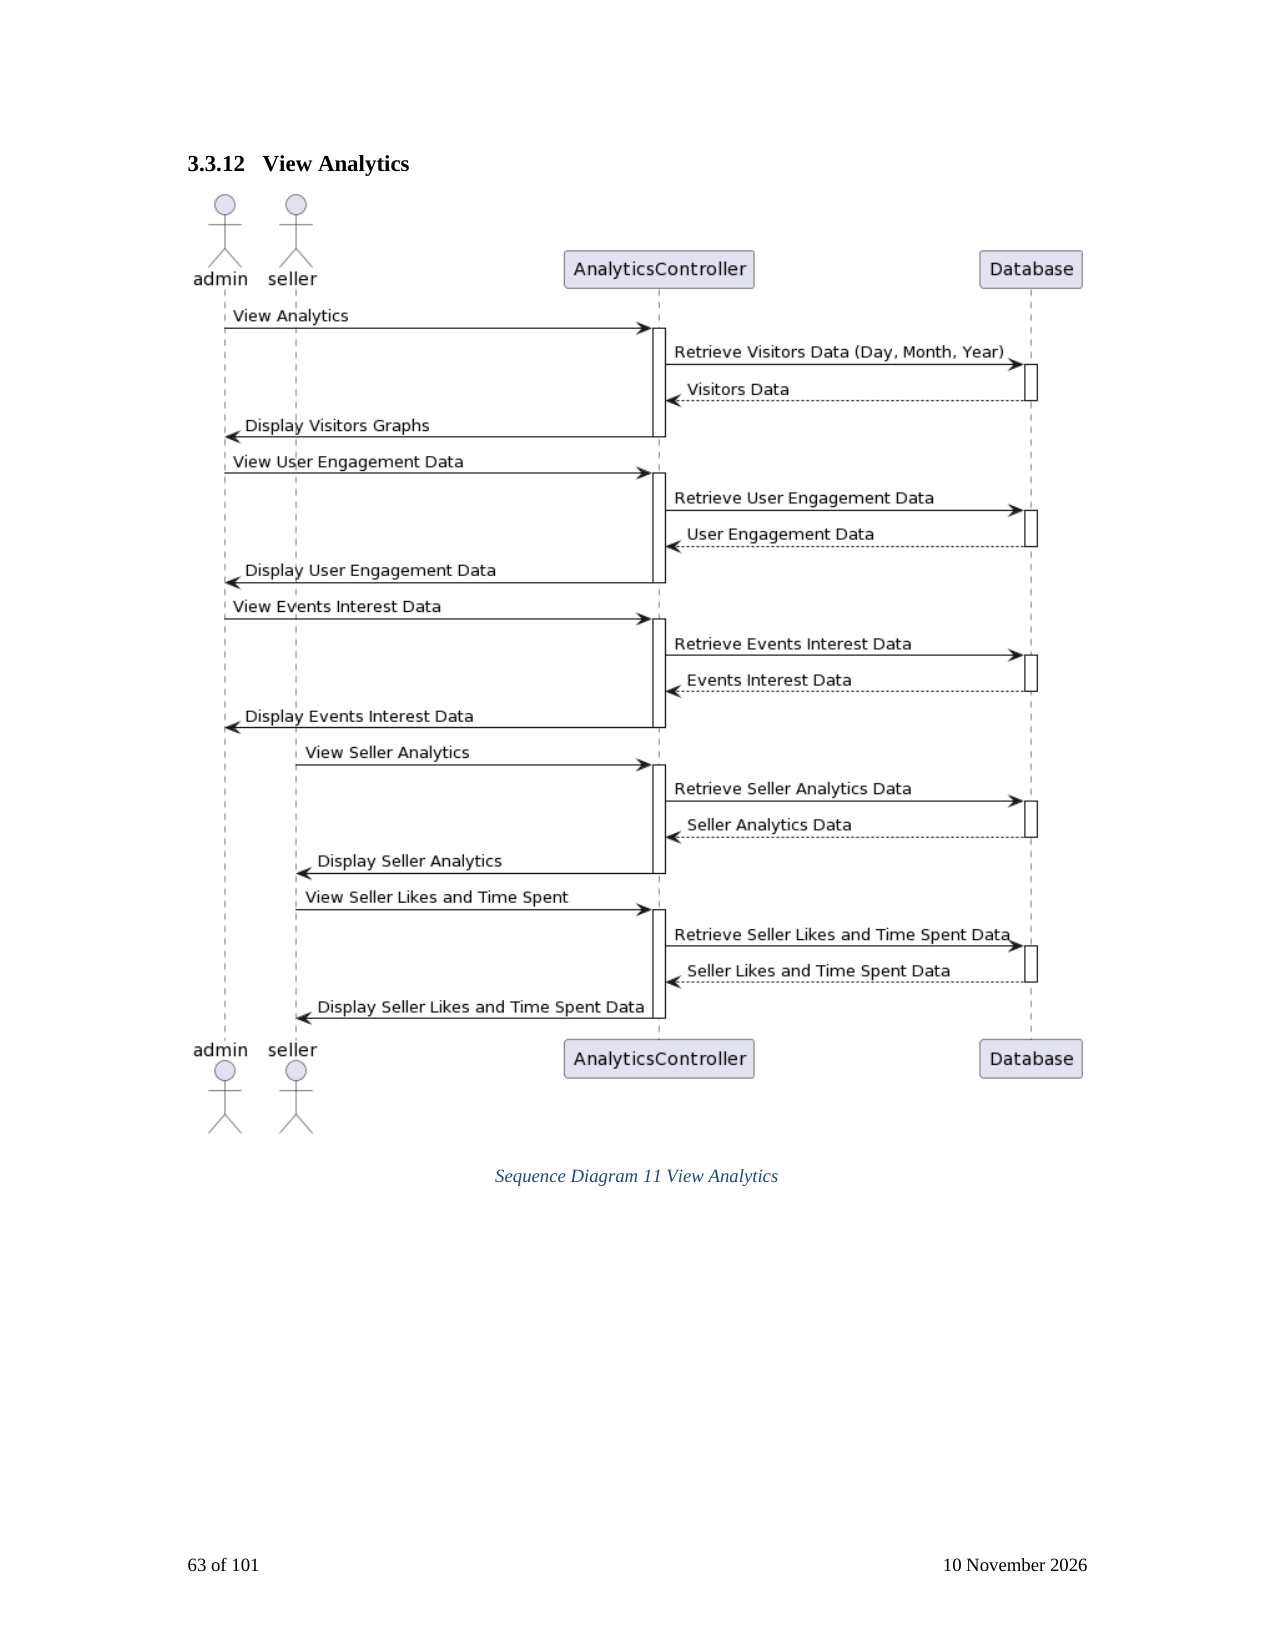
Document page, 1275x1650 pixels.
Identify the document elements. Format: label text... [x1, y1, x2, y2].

subtitle View Analytics [187, 150, 1087, 176]
text Sequence Diagram 11 View Analytics [187, 1165, 1087, 1186]
picture [187, 188, 1088, 1140]
